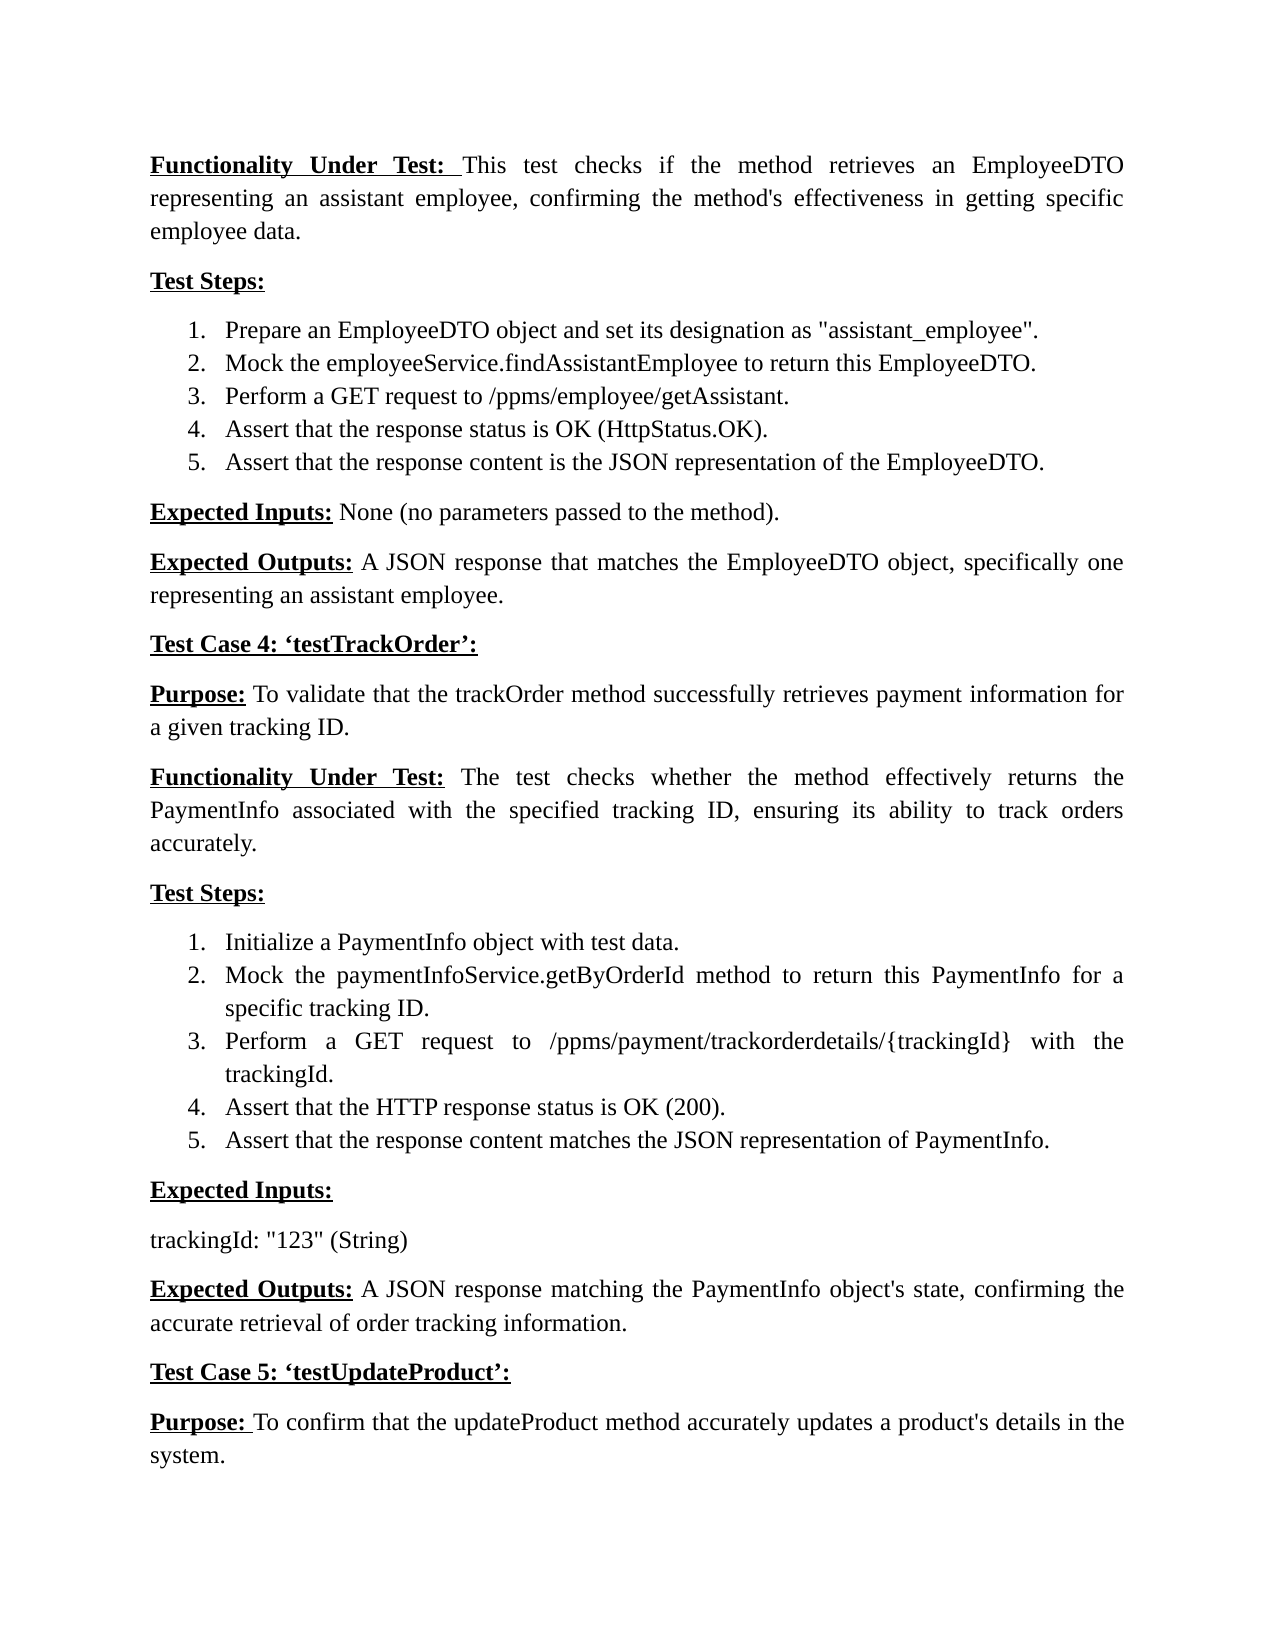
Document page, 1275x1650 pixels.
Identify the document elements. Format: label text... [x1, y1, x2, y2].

text Test Case 4: ‘testTrackOrder’: [150, 629, 1125, 658]
text Functionality Under Test: This test checks if the method retrieves an EmployeeDTO representing an assistant employee, confirming the method's effectiveness in getting specific employee data. [150, 150, 1125, 245]
text Purpose: To validate that the trackOrder method successfully retrieves payment information for a given tracking ID. [150, 679, 1125, 741]
list Mock the employeeService.findAssistantEmployee to return this EmployeeDTO. [187, 348, 1125, 377]
list Perform a GET request to /ppms/employee/getAssistant. [187, 381, 1125, 410]
list Assert that the response content is the JSON representation of the EmployeeDTO. [187, 447, 1125, 476]
list Initialize a PaymentInfo object with test data. [187, 927, 1125, 956]
text Expected Inputs: None (no parameters passed to the method). [150, 497, 1125, 526]
text Test Case 5: ‘testUpdateProduct’: [150, 1357, 1125, 1386]
list Assert that the response status is OK (HttpStatus.OK). [187, 414, 1125, 443]
text Expected Inputs: [150, 1175, 1125, 1204]
list Perform a GET request to /ppms/payment/trackorderdetails/{trackingId} with the trackingId. [187, 1026, 1125, 1088]
text Expected Outputs: A JSON response that matches the EmployeeDTO object, specifically one representing an assistant employee. [150, 547, 1125, 609]
list Mock the paymentInfoService.getByOrderId method to return this PaymentInfo for a specific tracking ID. [187, 960, 1125, 1022]
text trackingId: "123" (String) [150, 1225, 1125, 1254]
text Functionality Under Test: The test checks whether the method effectively returns the PaymentInfo associated with the specified tracking ID, ensuring its ability to track orders accurately. [150, 762, 1125, 857]
text Purpose: To confirm that the updateProduct method accurately updates a product's details in the system. [150, 1407, 1125, 1469]
text Test Steps: [150, 878, 1125, 906]
list Prepare an EmployeeDTO object and set its designation as "assistant_employee". [187, 315, 1125, 344]
list Assert that the response content matches the JSON representation of PaymentInfo. [187, 1126, 1125, 1154]
text Test Steps: [150, 266, 1125, 294]
text Expected Outputs: A JSON response matching the PaymentInfo object's state, confirming the accurate retrieval of order tracking information. [150, 1274, 1125, 1336]
list Assert that the HTTP response status is OK (200). [187, 1092, 1125, 1121]
